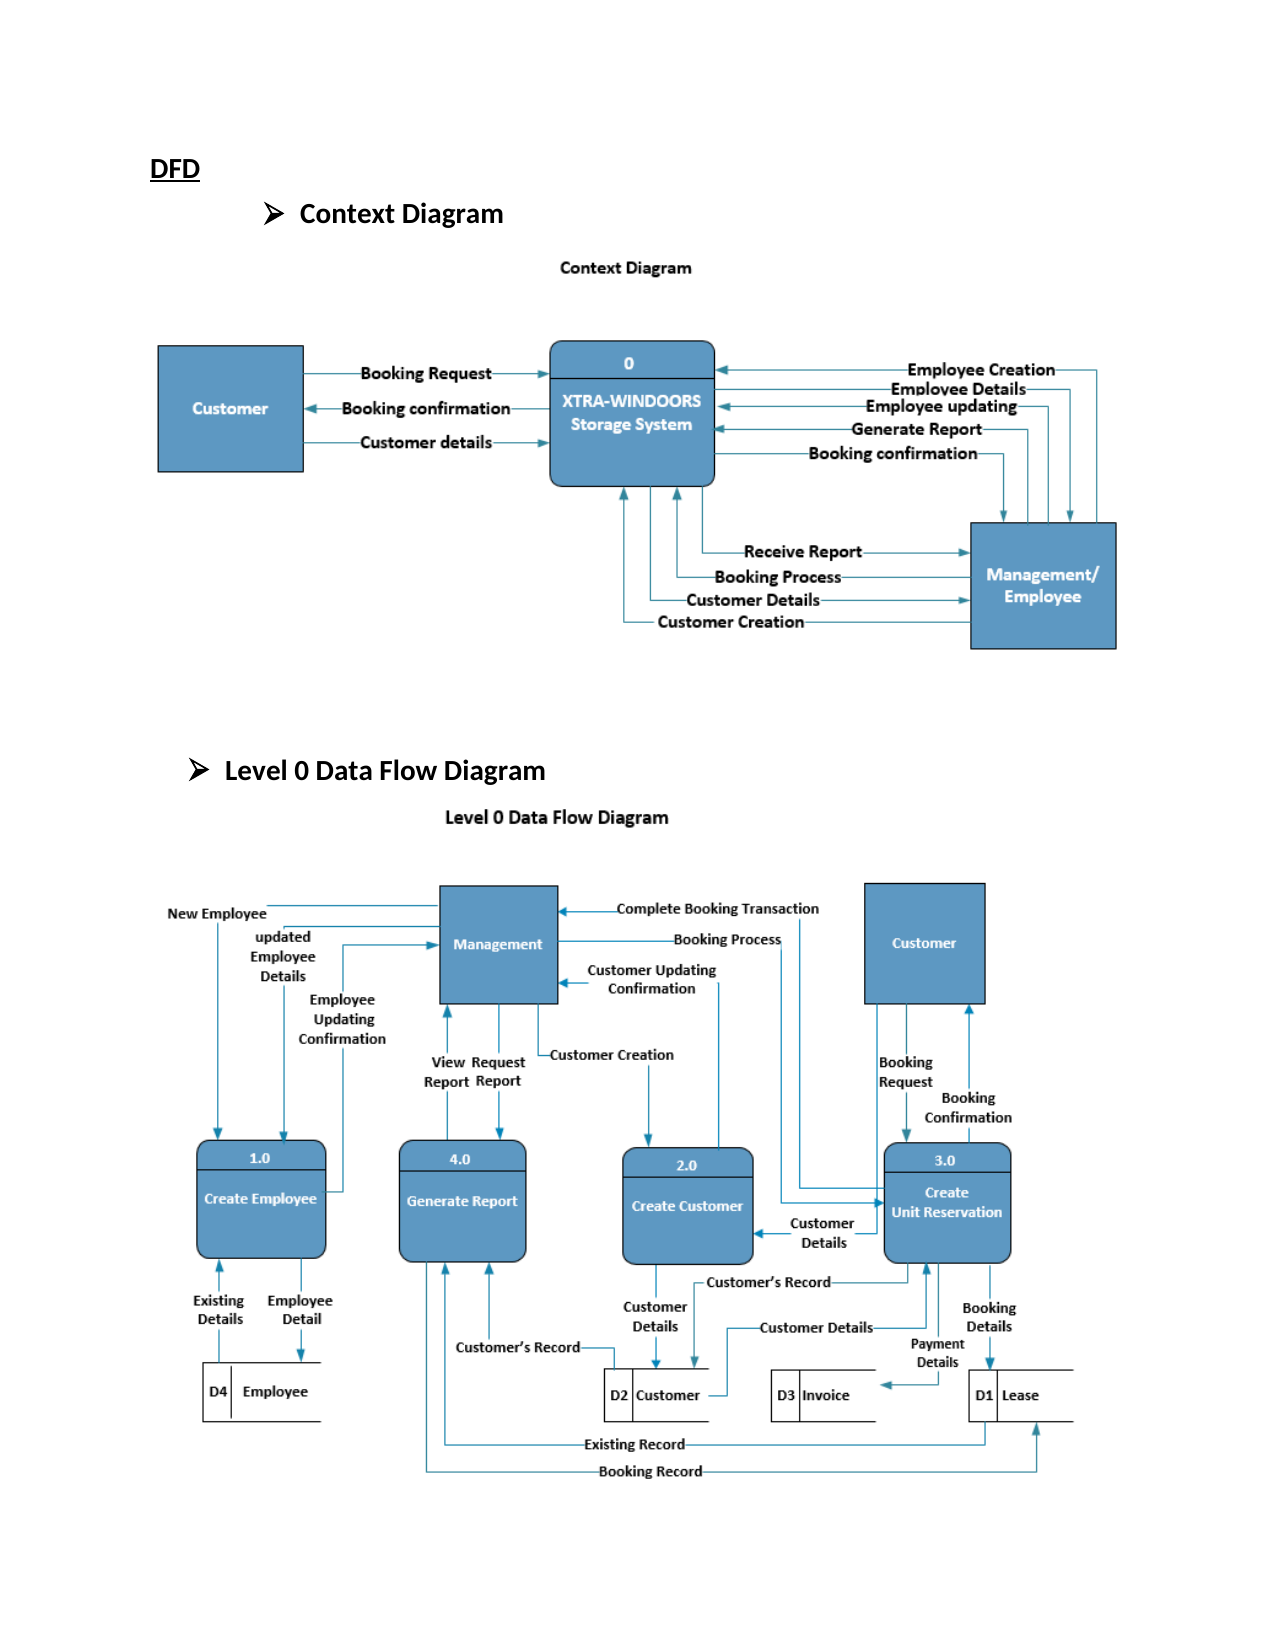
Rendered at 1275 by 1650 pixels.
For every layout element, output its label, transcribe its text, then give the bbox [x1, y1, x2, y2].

list DFD [150, 150, 1125, 186]
picture [148, 241, 1120, 664]
list Context Diagram [262, 196, 1125, 231]
list Level 0 Data Flow Diagram [187, 752, 1125, 787]
picture [136, 797, 1111, 1490]
